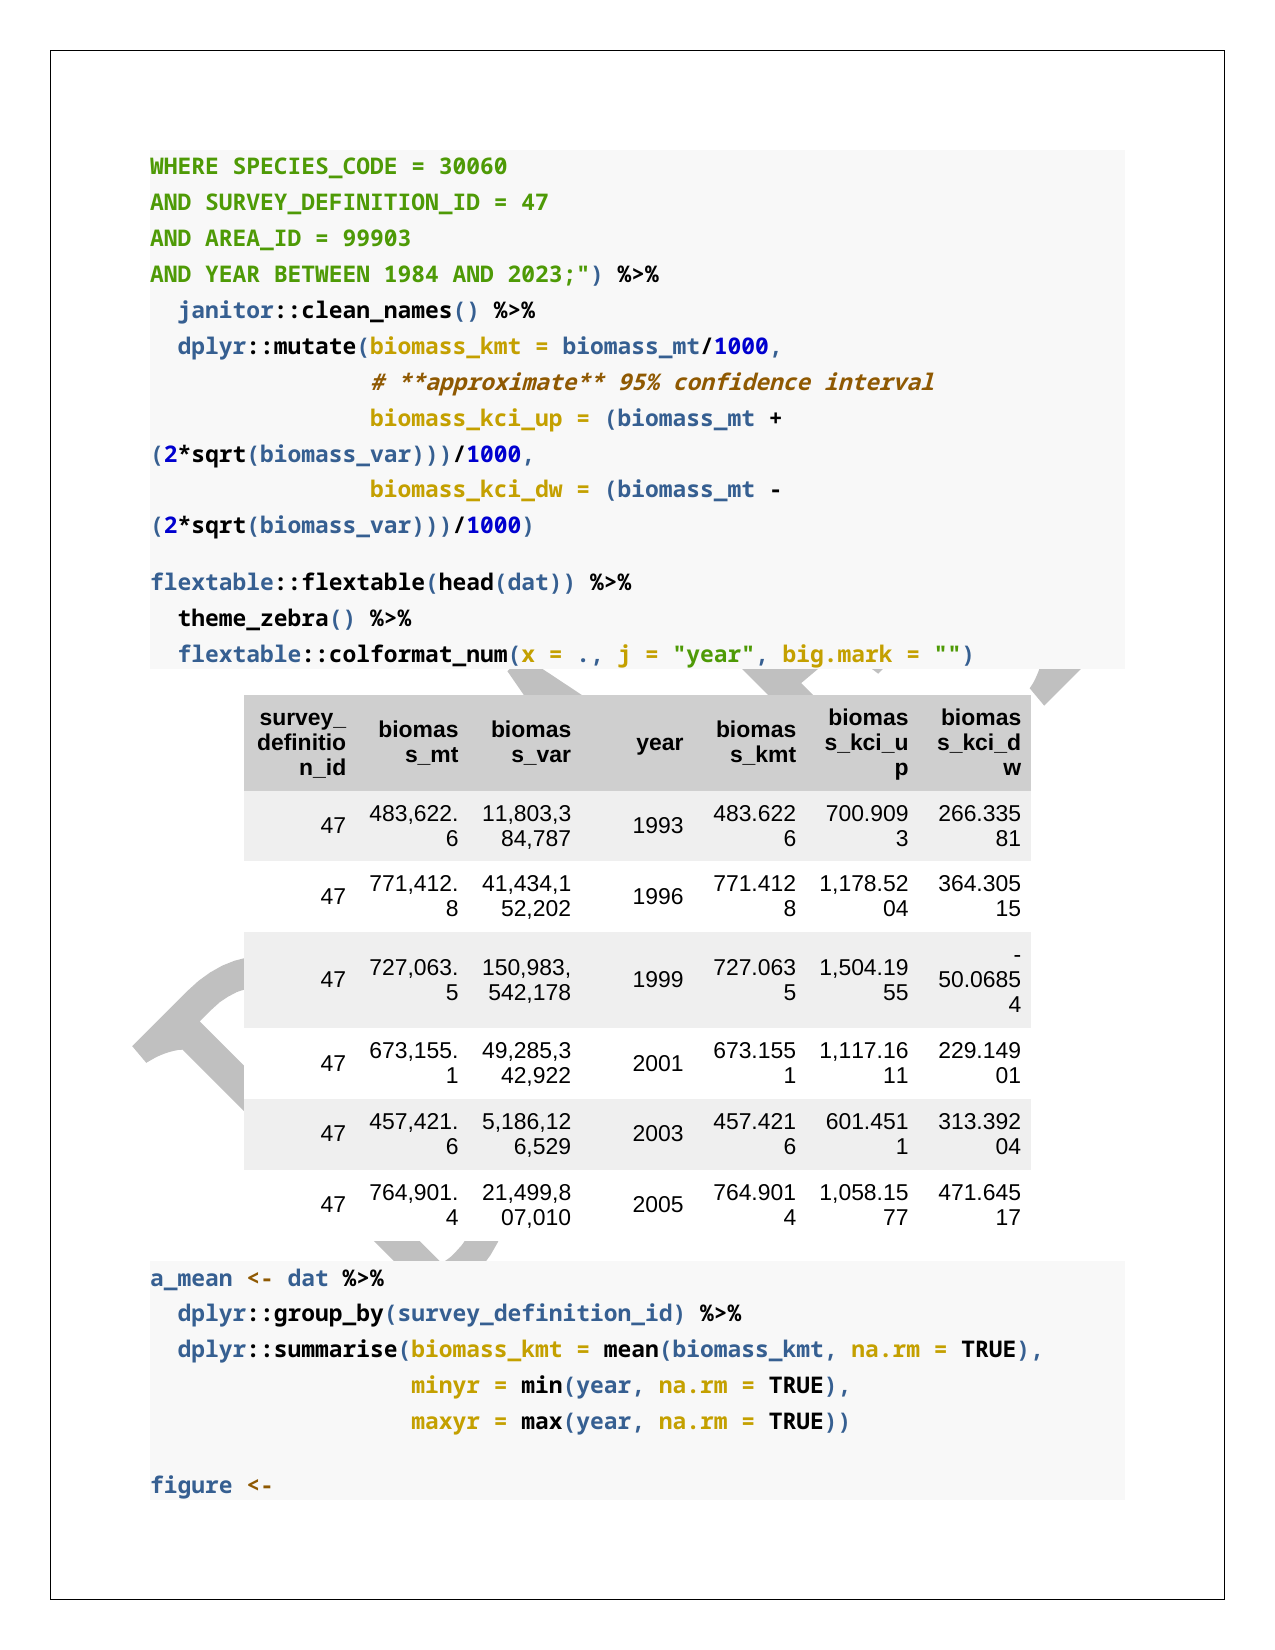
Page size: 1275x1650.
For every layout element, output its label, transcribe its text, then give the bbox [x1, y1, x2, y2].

table_cell 47 [244, 1099, 356, 1170]
table_cell 266.33581 [919, 791, 1031, 861]
table_cell 47 [244, 1028, 356, 1099]
table_cell 483.6226 [694, 791, 806, 861]
table_cell 764,901.4 [356, 1170, 469, 1241]
table_cell 49,285,342,922 [469, 1028, 581, 1099]
table_cell 1,117.1611 [806, 1028, 919, 1099]
table_cell 457.4216 [694, 1099, 806, 1170]
table_cell 1,178.5204 [806, 861, 919, 932]
text flextable::flextable(head(dat)) %>% theme_zebra() %>% flextable::colformat_num(x = ., j = "year", big.mark = "") [150, 566, 1125, 669]
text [150, 150, 1125, 541]
table_cell 727.0635 [694, 932, 806, 1028]
table_cell 2001 [581, 1028, 694, 1099]
table_cell 764.9014 [694, 1170, 806, 1241]
table_cell -50.06854 [919, 932, 1031, 1028]
table_cell 229.14901 [919, 1028, 1031, 1099]
table_cell 771,412.8 [356, 861, 469, 932]
table_cell 47 [244, 932, 356, 1028]
table_cell 771.4128 [694, 861, 806, 932]
table_cell 47 [244, 1170, 356, 1241]
table_cell 700.9093 [806, 791, 919, 861]
table_cell 364.30515 [919, 861, 1031, 932]
table_cell 673.1551 [694, 1028, 806, 1099]
table_cell 457,421.6 [356, 1099, 469, 1170]
table_cell 483,622.6 [356, 791, 469, 861]
table_cell 41,434,152,202 [469, 861, 581, 932]
table_cell 150,983,542,178 [469, 932, 581, 1028]
table_header biomass_kci_up [806, 695, 919, 791]
table_header biomass_var [469, 695, 581, 791]
table_cell 1993 [581, 791, 694, 861]
table_cell 47 [244, 861, 356, 932]
table_cell 313.39204 [919, 1099, 1031, 1170]
table_cell 5,186,126,529 [469, 1099, 581, 1170]
table_cell 1996 [581, 861, 694, 932]
table_cell 2005 [581, 1170, 694, 1241]
table_cell 21,499,807,010 [469, 1170, 581, 1241]
table_header survey_definition_id [244, 695, 356, 791]
table_header biomass_mt [356, 695, 469, 791]
table_cell 1,504.1955 [806, 932, 919, 1028]
table_header year [581, 695, 694, 791]
table_cell 11,803,384,787 [469, 791, 581, 861]
table_cell 673,155.1 [356, 1028, 469, 1099]
table_cell 727,063.5 [356, 932, 469, 1028]
table_cell 1,058.1577 [806, 1170, 919, 1241]
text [150, 1261, 1125, 1500]
table_cell 2003 [581, 1099, 694, 1170]
table_header biomass_kmt [694, 695, 806, 791]
table_header biomass_kci_dw [919, 695, 1031, 791]
table_cell 47 [244, 791, 356, 861]
table_cell 601.4511 [806, 1099, 919, 1170]
table_cell 1999 [581, 932, 694, 1028]
table_cell 471.64517 [919, 1170, 1031, 1241]
